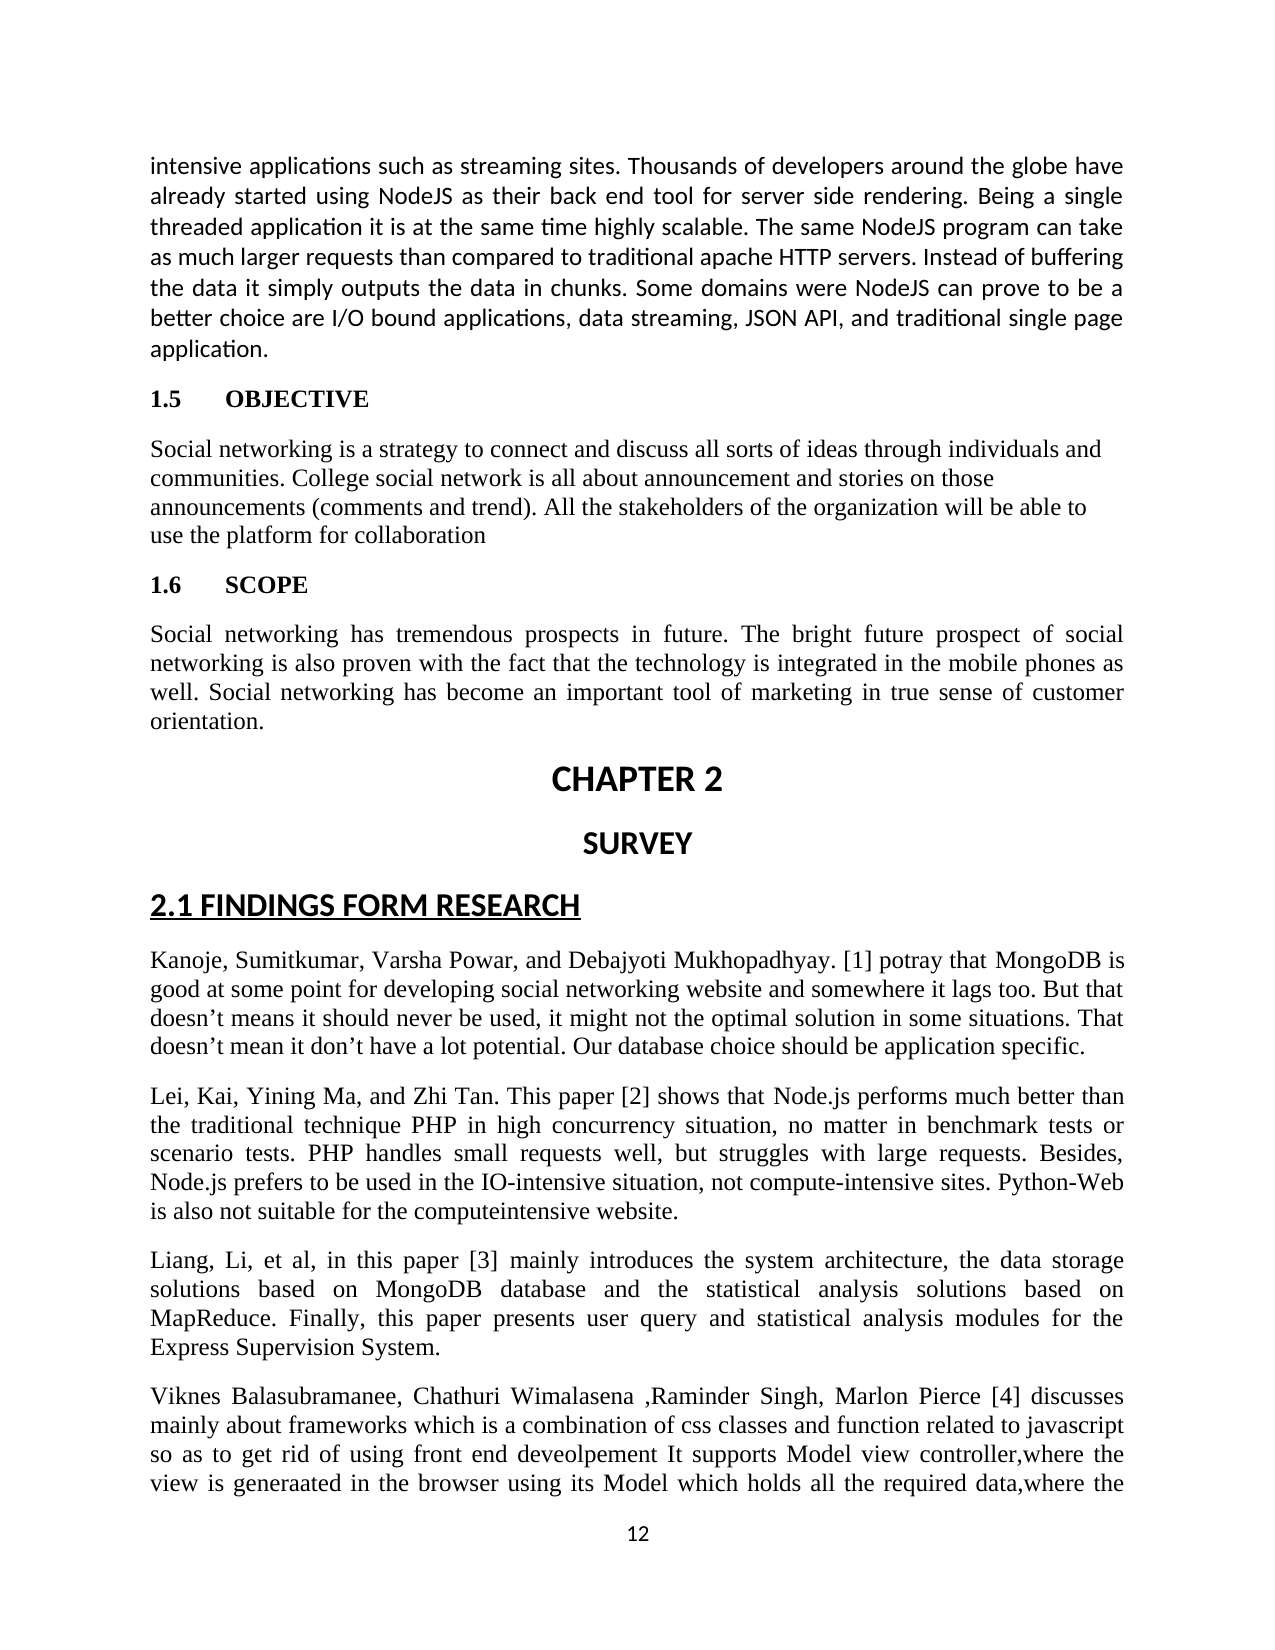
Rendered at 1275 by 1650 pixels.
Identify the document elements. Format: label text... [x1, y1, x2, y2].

text SURVEY [150, 822, 1125, 863]
text CHAPTER 2 [150, 755, 1125, 801]
text Social networking is a strategy to connect and discuss all sorts of ideas through individuals and communities. College social network is all about announcement and stories on those announcements (comments and trend). All the stakeholders of the organization will be able to use the platform for collaboration [150, 434, 1125, 549]
text Social networking has tremendous prospects in future. The bright future prospect of social networking is also proven with the fact that the technology is integrated in the mobile phones as well. Social networking has become an important tool of marketing in true sense of customer orientation. [150, 619, 1125, 734]
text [150, 1381, 1125, 1496]
text Kanoje, Sumitkumar, Varsha Powar, and Debajyoti Mukhopadhyay. [1] potray that MongoDB is good at some point for developing social networking website and somewhere it lags too. But that doesn’t means it should never be used, it might not the optimal solution in some situations. That doesn’t mean it don’t have a lot potential. Our database choice should be application specific. [150, 945, 1125, 1060]
text 2.1 FINDINGS FORM RESEARCH [150, 883, 1125, 924]
text 1.5 OBJECTIVE [150, 384, 1125, 413]
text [150, 150, 1125, 364]
text Lei, Kai, Yining Ma, and Zhi Tan. This paper [2] shows that Node.js performs much better than the traditional technique PHP in high concurrency situation, no matter in benchmark tests or scenario tests. PHP handles small requests well, but struggles with large requests. Besides, Node.js prefers to be used in the IO-intensive situation, not compute-intensive sites. Python-Web is also not suitable for the computeintensive website. [150, 1081, 1125, 1225]
text 1.6 SCOPE [150, 570, 1125, 599]
text Liang, Li, et al, in this paper [3] mainly introduces the system architecture, the data storage solutions based on MongoDB database and the statistical analysis solutions based on MapReduce. Finally, this paper presents user query and statistical analysis modules for the Express Supervision System. [150, 1246, 1125, 1361]
